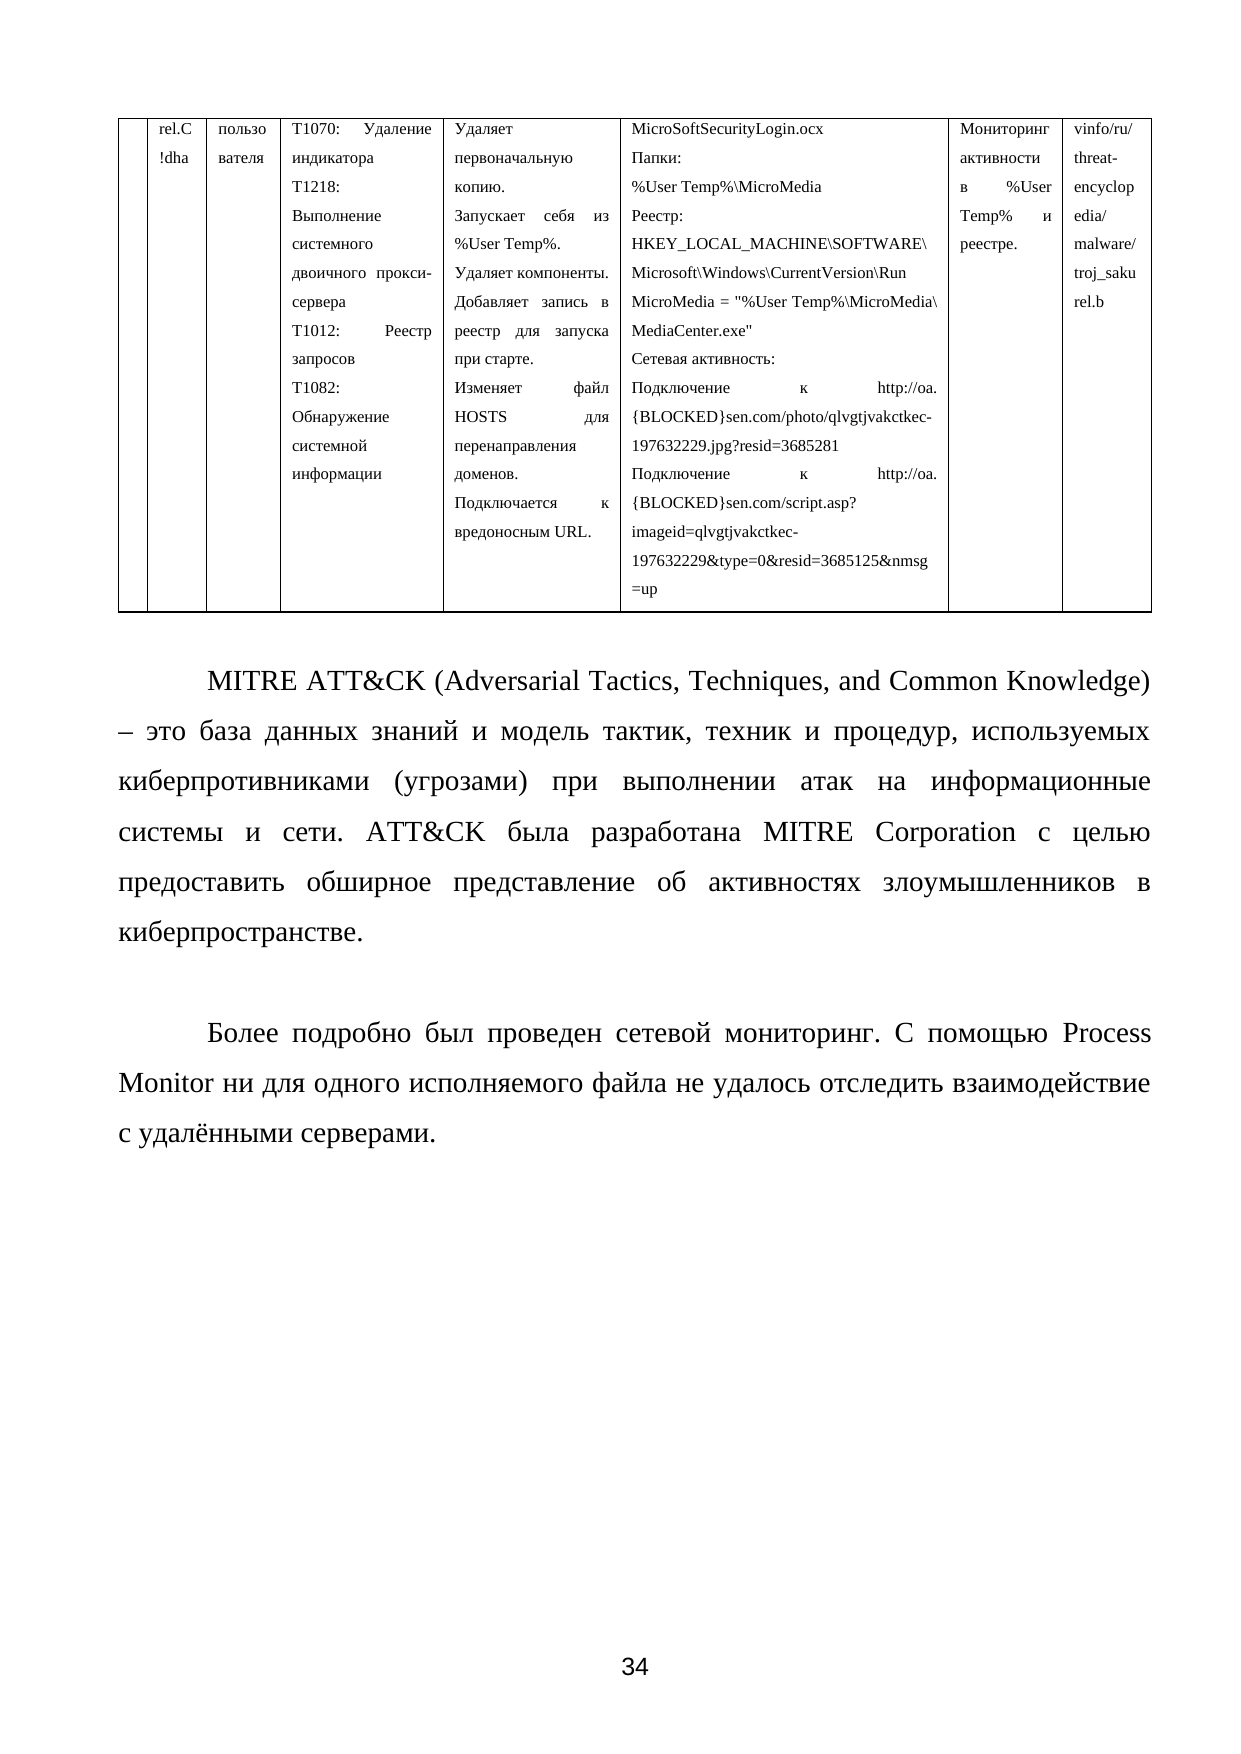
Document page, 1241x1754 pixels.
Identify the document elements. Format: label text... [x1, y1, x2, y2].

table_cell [207, 119, 280, 611]
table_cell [281, 119, 443, 611]
text Более подробно был проведен сетевой мониторинг. С помощью Process Monitor ни для одного исполняемого файла не удалось отследить взаимодействие с удалёнными серверами. [118, 1015, 1152, 1149]
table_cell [949, 119, 1062, 611]
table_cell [621, 119, 948, 611]
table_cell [1063, 119, 1151, 611]
table_cell 3 [119, 119, 147, 611]
text MITRE ATT&CK (Adversarial Tactics, Techniques, and Common Knowledge) – это база данных знаний и модель тактик, техник и процедур, используемых киберпротивниками (угрозами) при выполнении атак на информационные системы и сети. ATT&CK была разработана MITRE Corporation с целью предоставить обширное представление об активностях злоумышленников в киберпространстве. [118, 663, 1152, 948]
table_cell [444, 119, 620, 611]
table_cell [148, 119, 206, 611]
